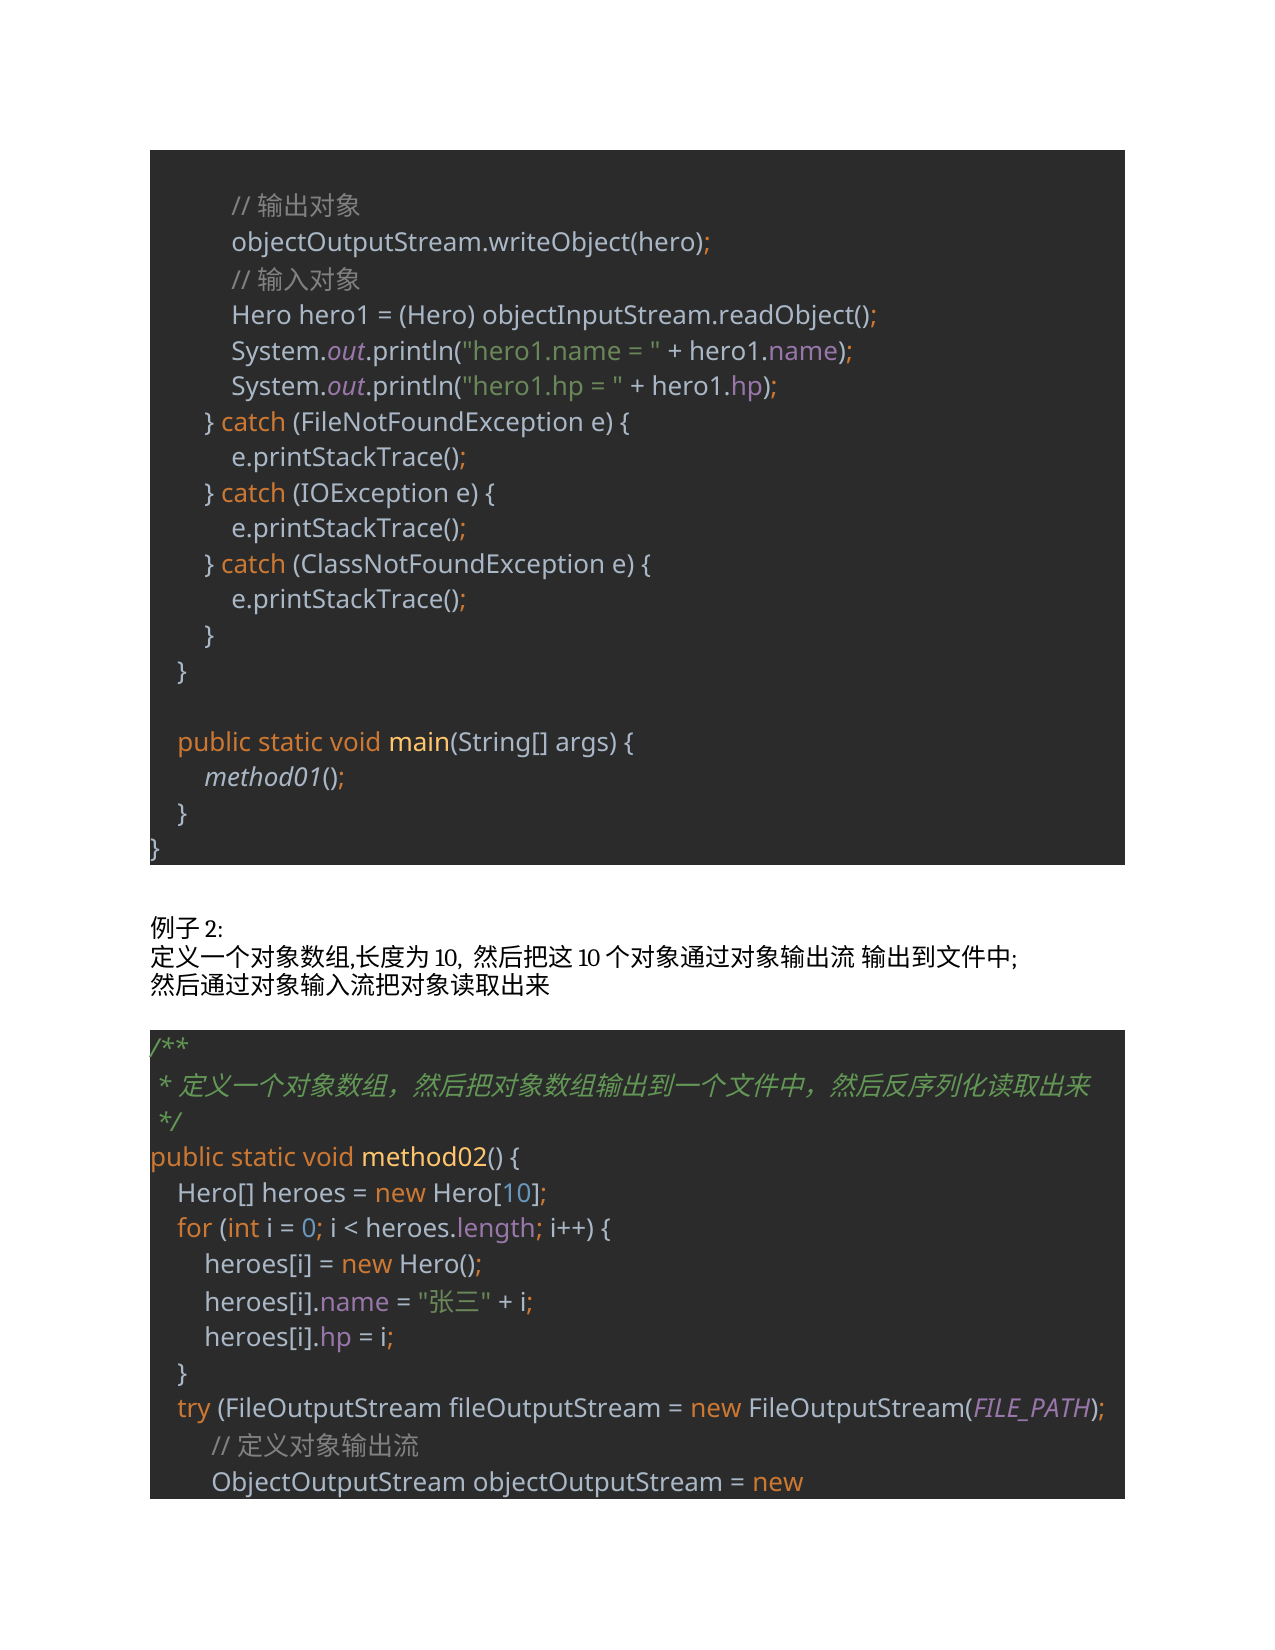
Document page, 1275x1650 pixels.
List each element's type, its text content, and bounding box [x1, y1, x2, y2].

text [150, 150, 1125, 865]
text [150, 1030, 1125, 1499]
text 例子2: [150, 915, 1125, 943]
text 定义一个对象数组,长度为10, 然后把这10个对象通过对象输出流 输出到文件中; [150, 943, 1125, 972]
text 然后通过对象输入流把对象读取出来 [150, 972, 1125, 1001]
